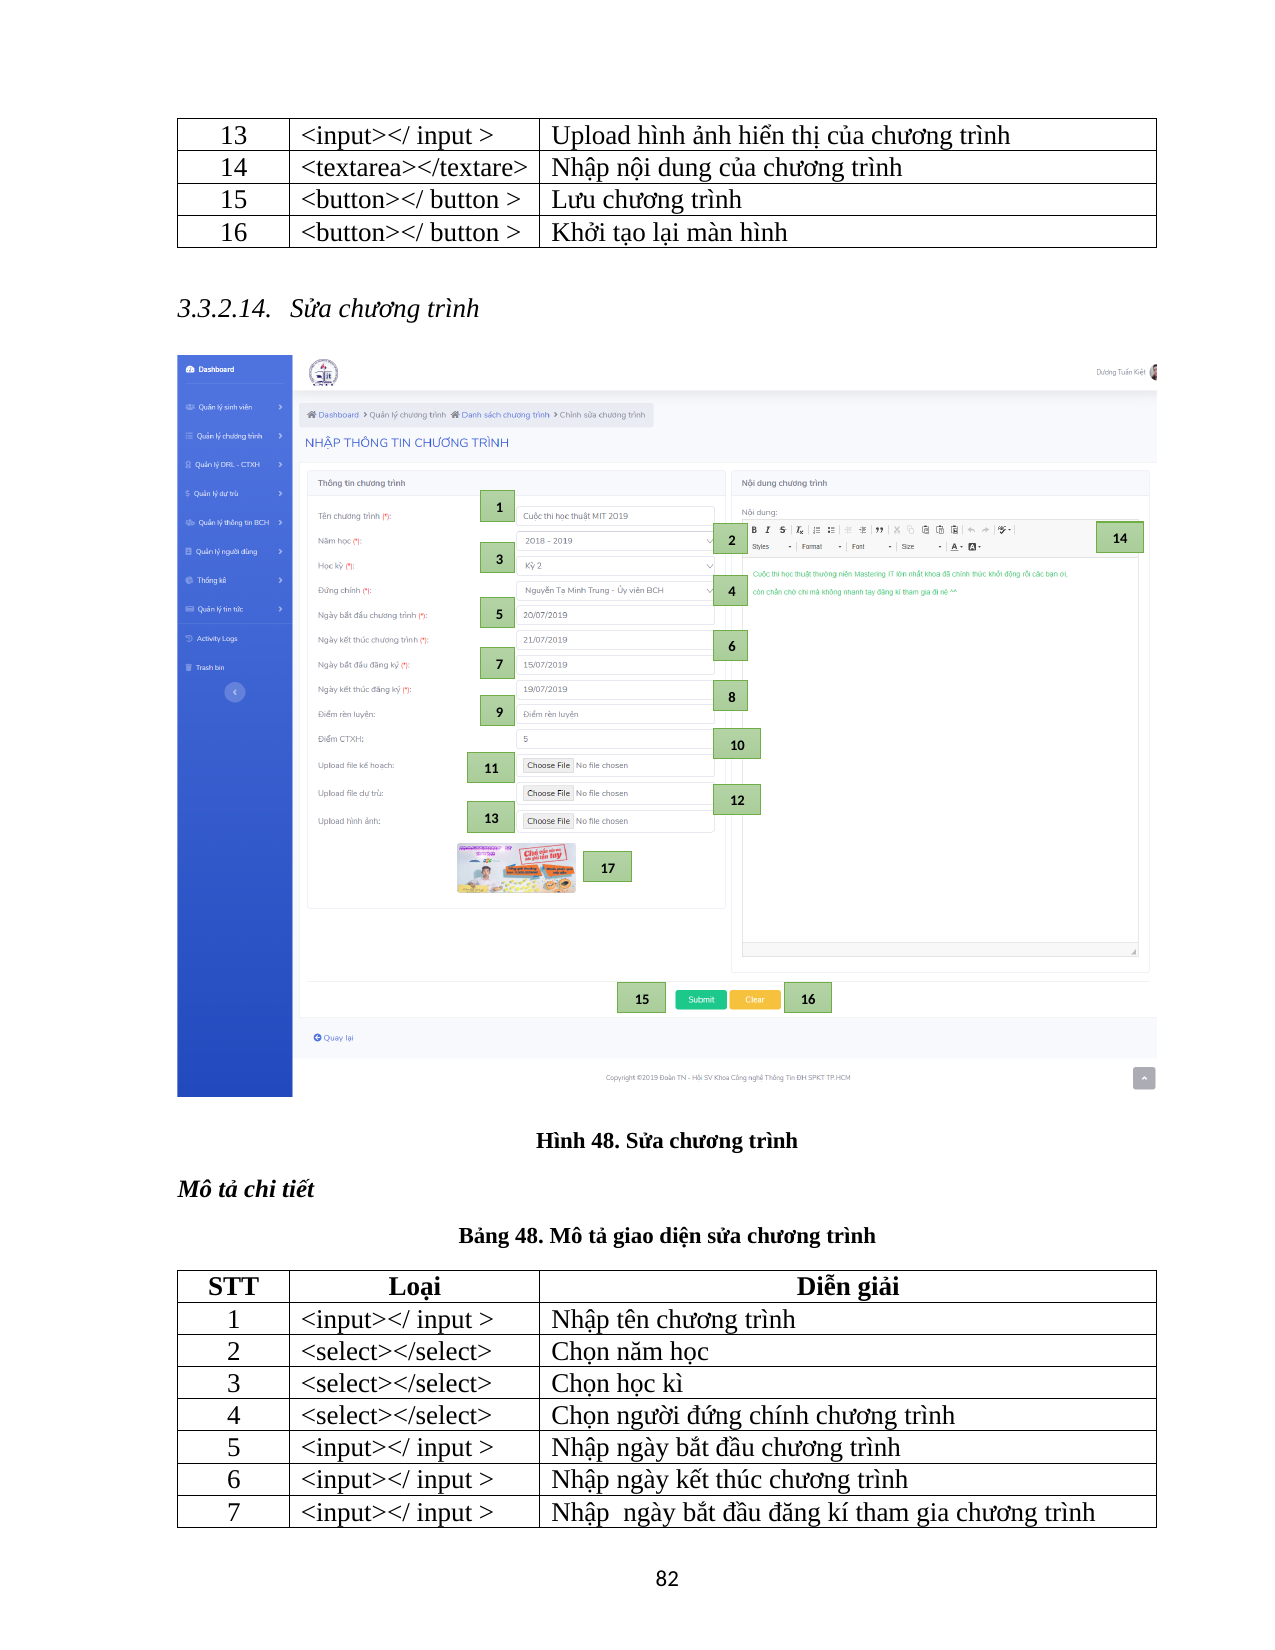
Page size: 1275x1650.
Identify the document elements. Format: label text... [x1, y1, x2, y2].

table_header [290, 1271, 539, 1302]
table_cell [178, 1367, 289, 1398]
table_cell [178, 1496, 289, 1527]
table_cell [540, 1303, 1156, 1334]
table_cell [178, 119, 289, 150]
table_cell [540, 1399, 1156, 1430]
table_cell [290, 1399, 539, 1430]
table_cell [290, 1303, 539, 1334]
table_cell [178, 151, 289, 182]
list Sửa chương trình [177, 292, 1157, 323]
text Bảng 48. Mô tả giao diện sửa chương trình [177, 1222, 1157, 1249]
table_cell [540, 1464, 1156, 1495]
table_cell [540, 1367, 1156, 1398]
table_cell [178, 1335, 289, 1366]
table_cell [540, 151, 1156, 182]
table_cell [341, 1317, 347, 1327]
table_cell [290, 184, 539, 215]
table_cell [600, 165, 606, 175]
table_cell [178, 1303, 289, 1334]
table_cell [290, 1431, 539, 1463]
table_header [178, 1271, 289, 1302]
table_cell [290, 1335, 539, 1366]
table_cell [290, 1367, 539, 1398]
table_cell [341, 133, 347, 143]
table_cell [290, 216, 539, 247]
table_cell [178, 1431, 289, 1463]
text Mô tả chi tiết [177, 1174, 1157, 1203]
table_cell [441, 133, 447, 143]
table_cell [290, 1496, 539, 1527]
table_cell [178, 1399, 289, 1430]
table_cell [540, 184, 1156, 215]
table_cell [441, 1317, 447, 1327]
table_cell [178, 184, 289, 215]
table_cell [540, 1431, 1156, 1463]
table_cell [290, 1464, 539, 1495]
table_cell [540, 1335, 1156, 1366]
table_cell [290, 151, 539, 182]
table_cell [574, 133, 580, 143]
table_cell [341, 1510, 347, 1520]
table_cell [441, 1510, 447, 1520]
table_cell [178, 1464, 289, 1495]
picture [177, 355, 1157, 1097]
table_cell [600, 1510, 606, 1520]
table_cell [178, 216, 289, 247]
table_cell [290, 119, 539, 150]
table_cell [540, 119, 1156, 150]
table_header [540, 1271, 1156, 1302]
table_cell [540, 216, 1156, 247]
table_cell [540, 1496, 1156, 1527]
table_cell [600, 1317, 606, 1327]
